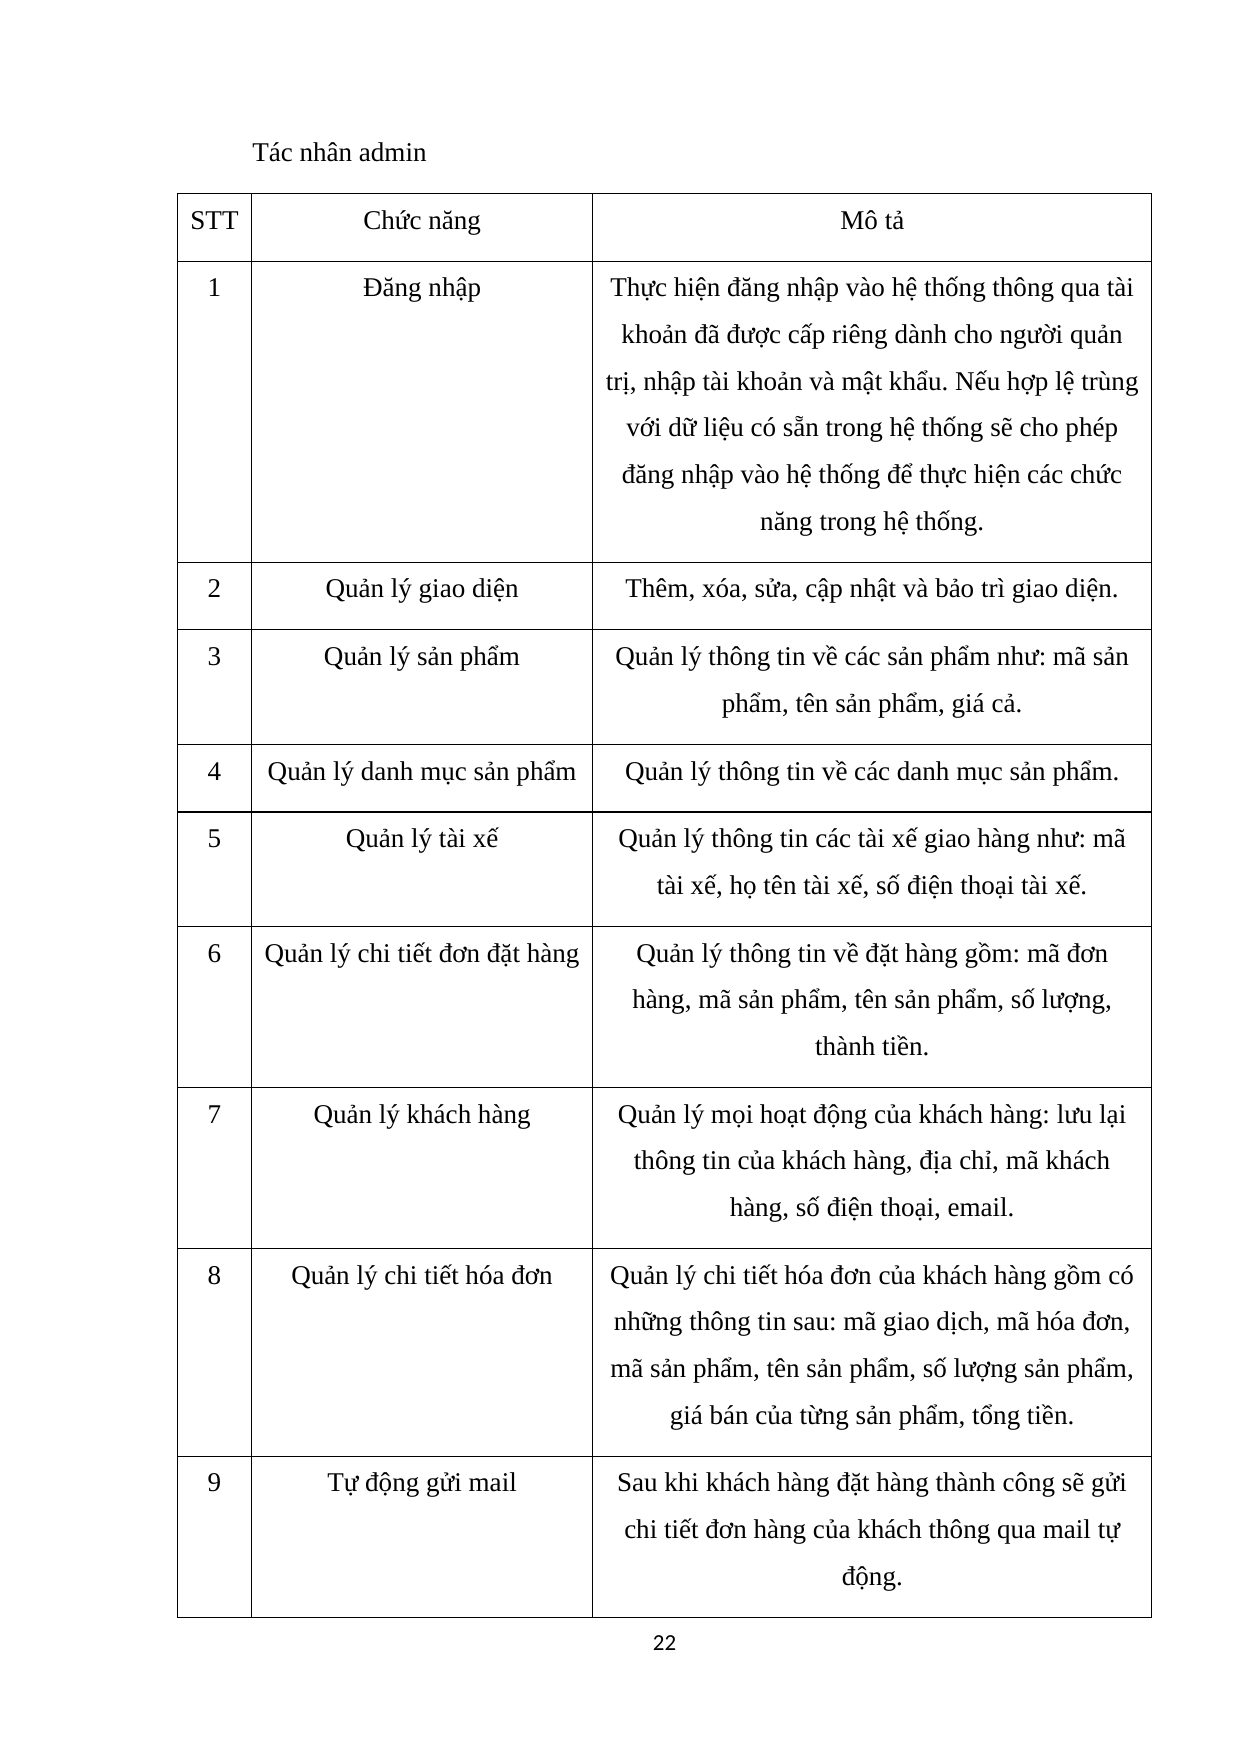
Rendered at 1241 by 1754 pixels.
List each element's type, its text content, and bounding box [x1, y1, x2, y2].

table_cell Quản lý danh mục sản phẩm [252, 745, 592, 811]
table_cell Sau khi khách hàng đặt hàng thành công sẽ gửi chi tiết đơn hàng của khách thông qua mail tự động. [593, 1457, 1151, 1617]
table_cell Quản lý mọi hoạt động của khách hàng: lưu lại thông tin của khách hàng, địa chỉ, mã khách hàng, số điện thoại, email. [593, 1088, 1151, 1248]
table_cell 3 [178, 630, 251, 744]
text Tác nhân admin [177, 136, 1152, 167]
table_cell Đăng nhập [252, 262, 592, 562]
table_cell Quản lý thông tin về các danh mục sản phẩm. [593, 745, 1151, 811]
table_cell 7 [178, 1088, 251, 1248]
table_cell 1 [178, 262, 251, 562]
table_header Mô tả [593, 194, 1151, 261]
table_cell Thêm, xóa, sửa, cập nhật và bảo trì giao diện. [593, 563, 1151, 629]
table_cell Quản lý tài xế [252, 813, 592, 926]
table_cell Thực hiện đăng nhập vào hệ thống thông qua tài khoản đã được cấp riêng dành cho người quản trị, nhập tài khoản và mật khẩu. Nếu hợp lệ trùng với dữ liệu có sẵn trong hệ thống sẽ cho phép đăng nhập vào hệ thống để thực hiện các chức năng trong hệ thống. [593, 262, 1151, 562]
table_cell 4 [178, 745, 251, 811]
table_header STT [178, 194, 251, 261]
table_cell Tự động gửi mail [252, 1457, 592, 1617]
table_cell 9 [178, 1457, 251, 1617]
table_cell 5 [178, 813, 251, 926]
table_cell 8 [178, 1249, 251, 1456]
table_cell Quản lý thông tin về các sản phẩm như: mã sản phẩm, tên sản phẩm, giá cả. [593, 630, 1151, 744]
table_header Chức năng [252, 194, 592, 261]
table_cell Quản lý chi tiết đơn đặt hàng [252, 927, 592, 1087]
table_cell Quản lý thông tin các tài xế giao hàng như: mã tài xế, họ tên tài xế, số điện thoại tài xế. [593, 813, 1151, 926]
table_cell 6 [178, 927, 251, 1087]
table_cell 2 [178, 563, 251, 629]
table_cell Quản lý chi tiết hóa đơn [252, 1249, 592, 1456]
table_cell Quản lý giao diện [252, 563, 592, 629]
table_cell Quản lý chi tiết hóa đơn của khách hàng gồm có những thông tin sau: mã giao dịch, mã hóa đơn, mã sản phẩm, tên sản phẩm, số lượng sản phẩm, giá bán của từng sản phẩm, tổng tiền. [593, 1249, 1151, 1456]
table_cell Quản lý khách hàng [252, 1088, 592, 1248]
table_cell Quản lý sản phẩm [252, 630, 592, 744]
table_cell Quản lý thông tin về đặt hàng gồm: mã đơn hàng, mã sản phẩm, tên sản phẩm, số lượng, thành tiền. [593, 927, 1151, 1087]
